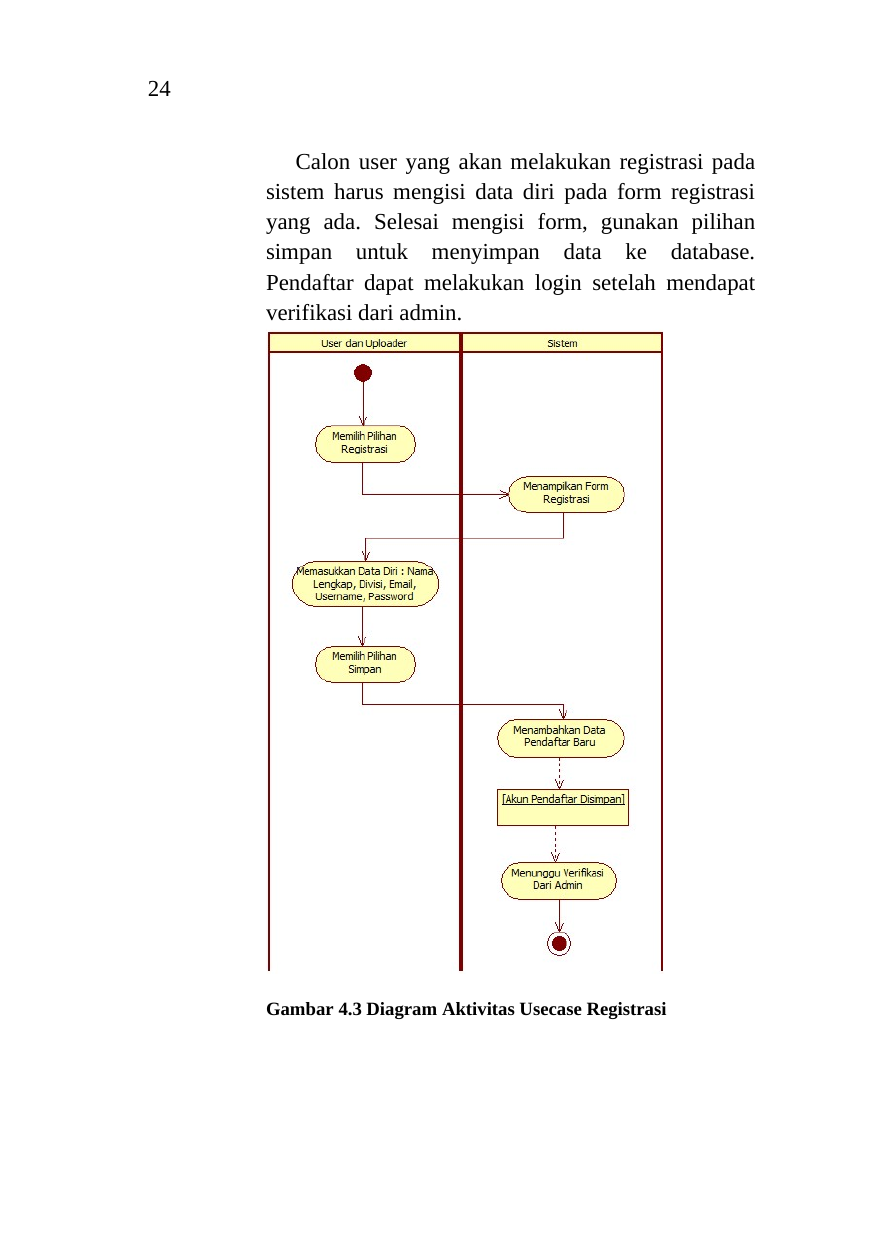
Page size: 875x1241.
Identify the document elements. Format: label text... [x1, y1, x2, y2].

text Gambar 4.3 Diagram Aktivitas Usecase Registrasi [266, 998, 756, 1019]
picture [265, 328, 664, 974]
text Calon user yang akan melakukan registrasi pada sistem harus mengisi data diri pada form registrasi yang ada. Selesai mengisi form, gunakan pilihan simpan untuk menyimpan data ke database. Pendaftar dapat melakukan login setelah mendapat verifikasi dari admin. [266, 148, 756, 325]
